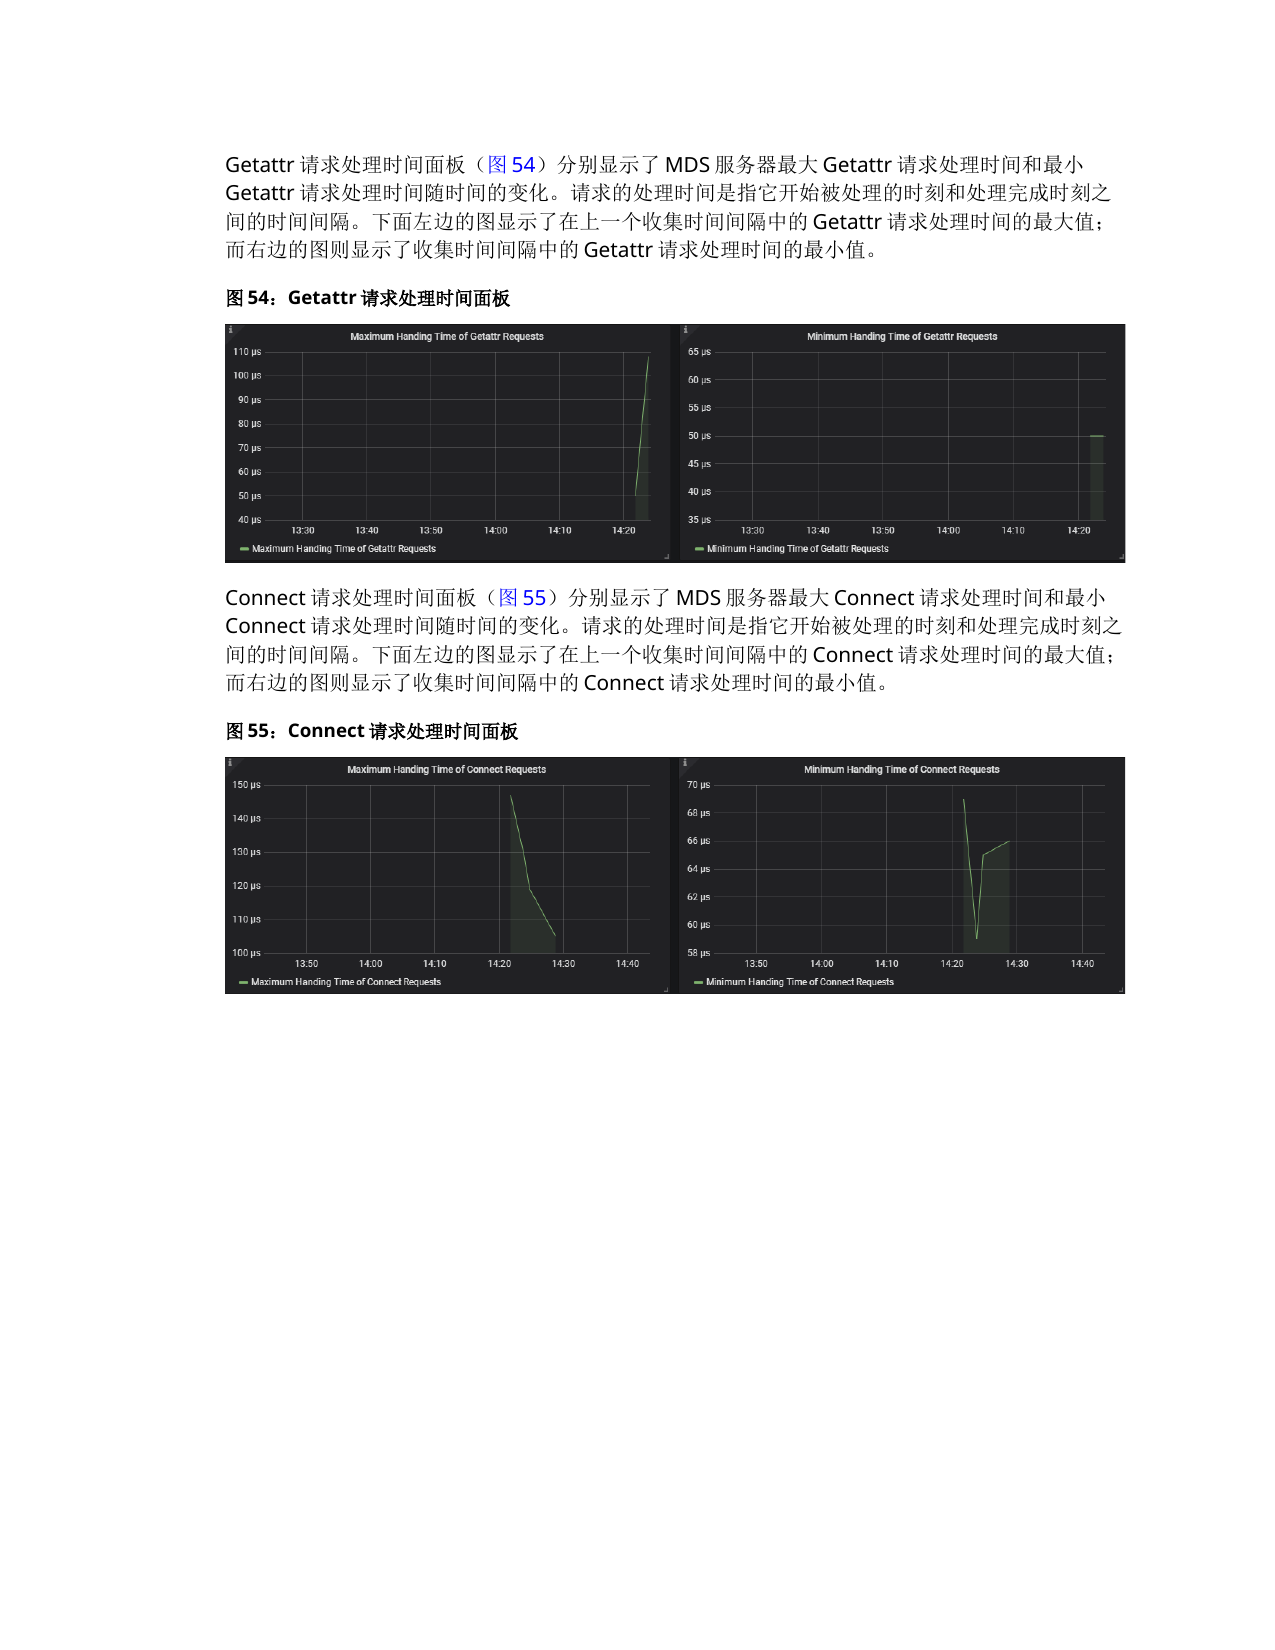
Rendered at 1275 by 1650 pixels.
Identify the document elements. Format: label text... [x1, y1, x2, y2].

text Getattr请求处理时间面板（图54）分别显示了MDS服务器最大Getattr请求处理时间和最小Getattr请求处理时间随时间的变化。请求的处理时间是指它开始被处理的时刻和处理完成时刻之间的时间间隔。下面左边的图显示了在上一个收集时间间隔中的Getattr请求处理时间的最大值；而右边的图则显示了收集时间间隔中的Getattr请求处理时间的最小值。 [225, 150, 1125, 264]
text 图55：Connect请求处理时间面板 [225, 718, 1125, 743]
text 图54：Getattr请求处理时间面板 [225, 284, 1125, 310]
picture [225, 757, 1125, 994]
picture [225, 324, 1126, 563]
text Connect请求处理时间面板（图55）分别显示了MDS服务器最大Connect请求处理时间和最小Connect请求处理时间随时间的变化。请求的处理时间是指它开始被处理的时刻和处理完成时刻之间的时间间隔。下面左边的图显示了在上一个收集时间间隔中的Connect请求处理时间的最大值；而右边的图则显示了收集时间间隔中的Connect请求处理时间的最小值。 [225, 583, 1125, 697]
